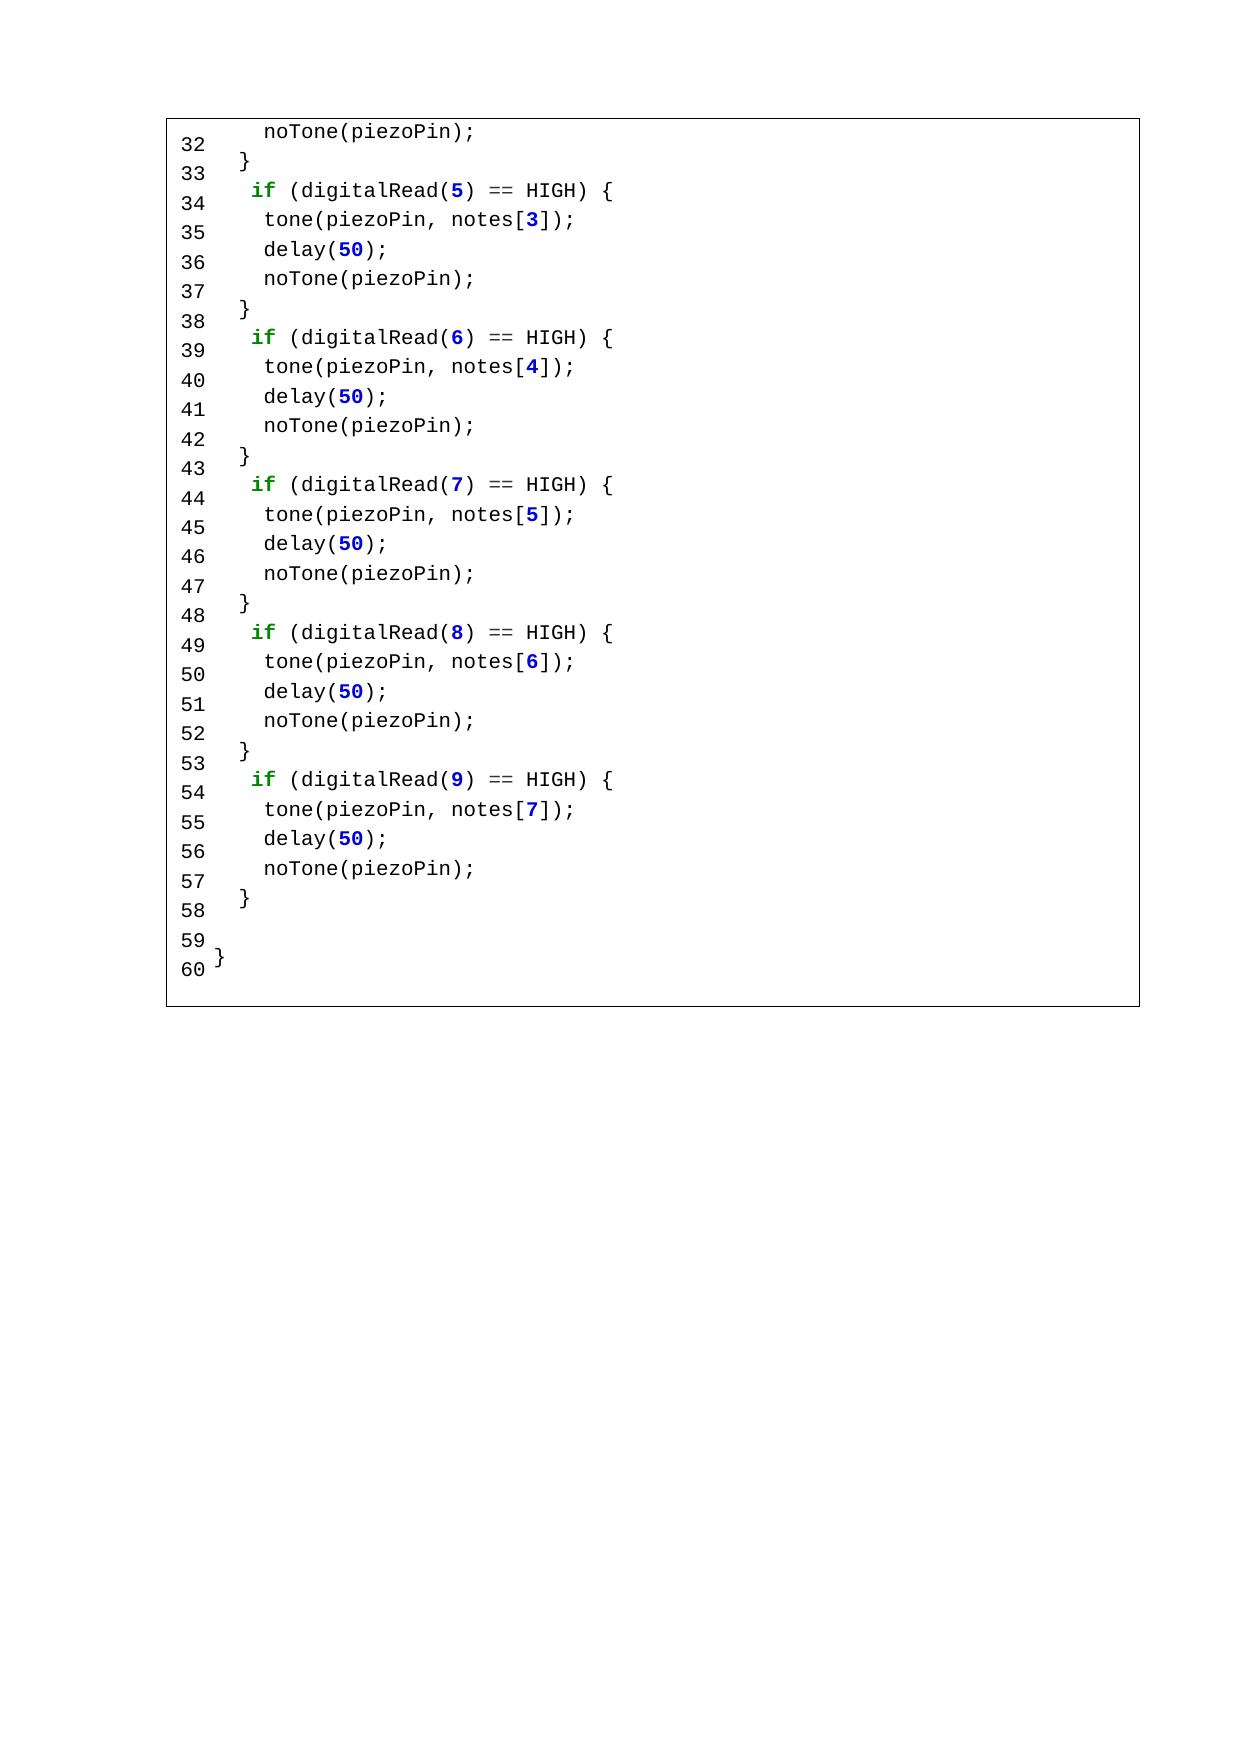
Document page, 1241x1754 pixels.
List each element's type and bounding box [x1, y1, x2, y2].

table_header [167, 119, 1139, 1006]
